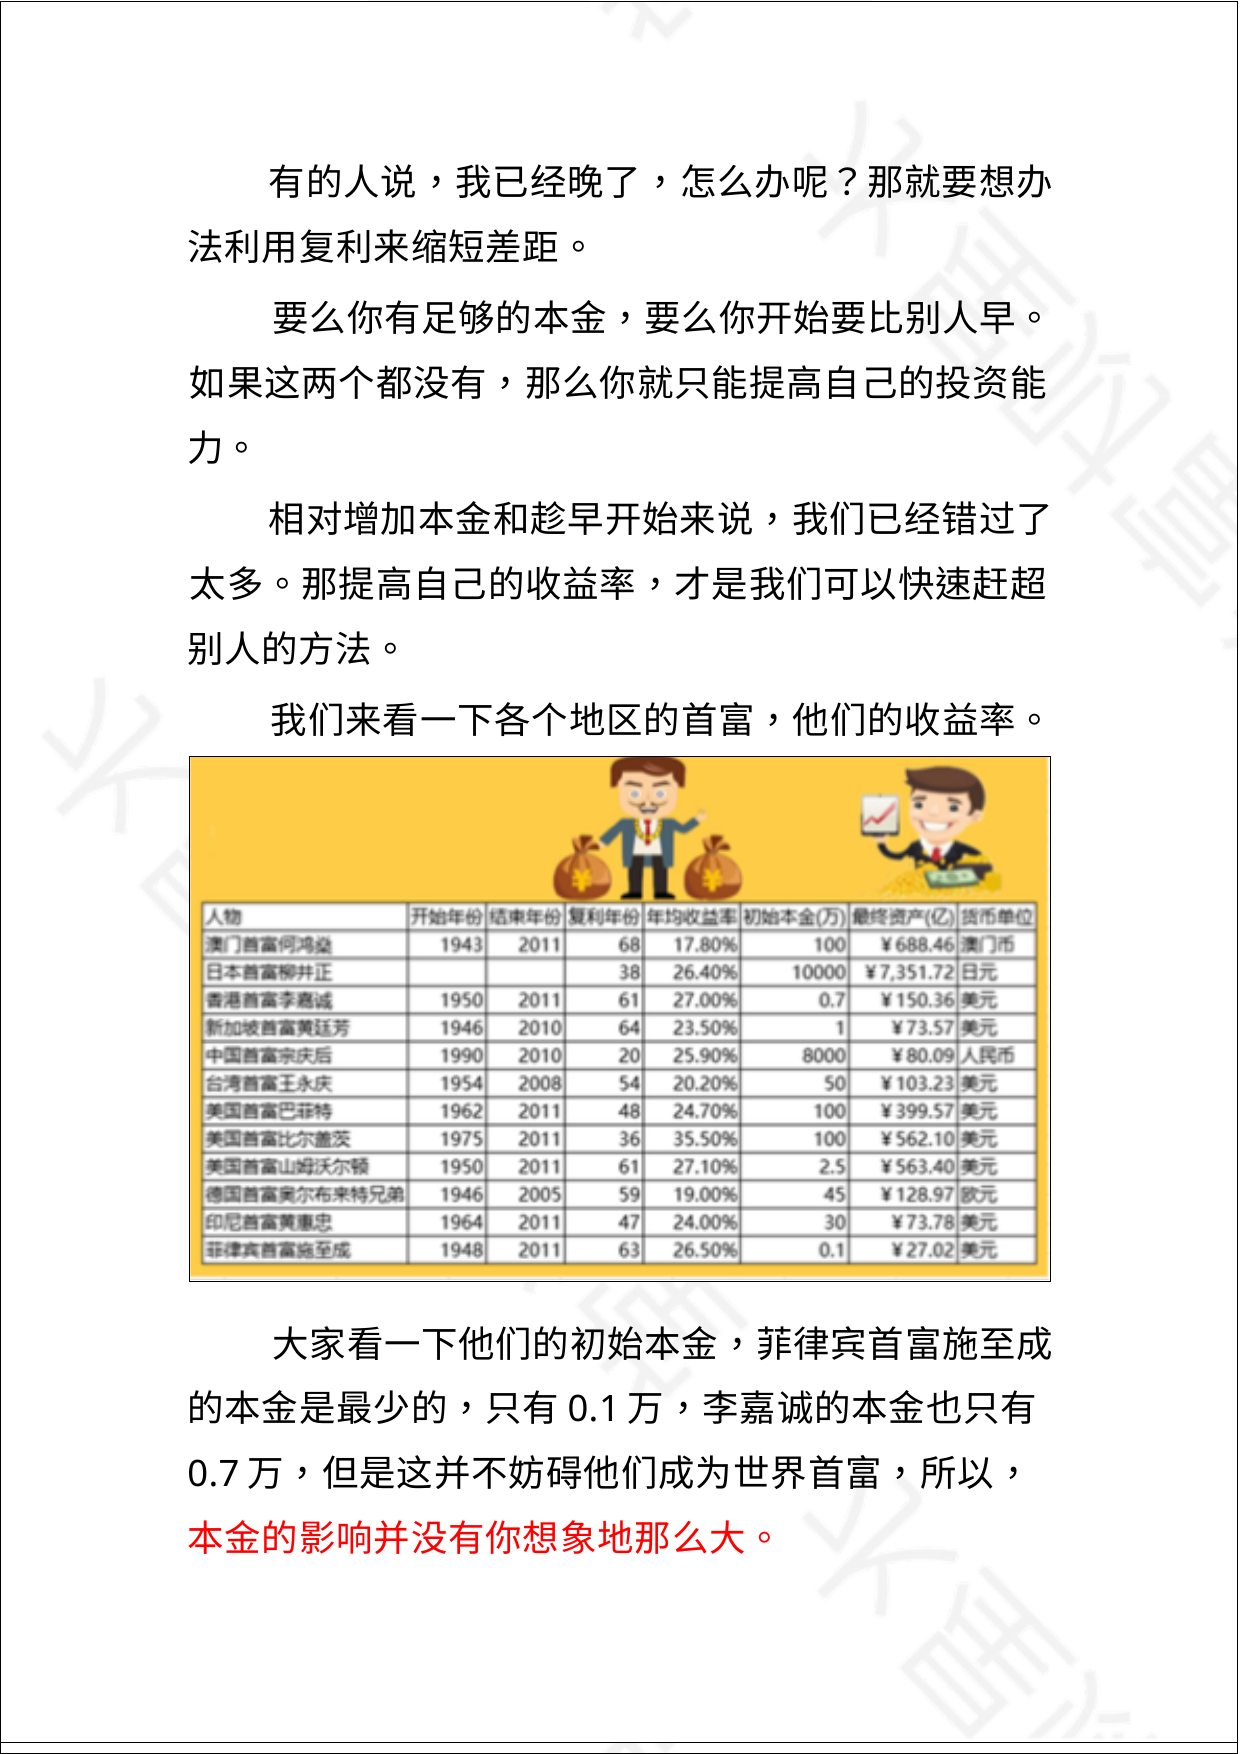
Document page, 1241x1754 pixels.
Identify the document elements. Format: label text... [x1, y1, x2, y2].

text 0.7万，但是这并不妨碍他们成为世界⾸富，所以， [187, 1454, 1090, 1494]
text 我们来看⼀下各个地区的⾸富，他们的收益率。 [150, 704, 1053, 741]
text ⼒。 [187, 432, 1090, 469]
text 如果这两个都没有，那么你就只能提⾼⾃⼰的投资能 [146, 367, 1090, 404]
text 的本⾦是最少的，只有0.1万，李嘉诚的本⾦也只有 [187, 1389, 1090, 1429]
text 要么你有⾜够的本⾦，要么你开始要⽐别⼈早。 [150, 302, 1053, 339]
text ⼤家看⼀下他们的初始本⾦，菲律宾⾸富施⾄成 [150, 1327, 1053, 1365]
text 法利⽤复利来缩短差距。 [187, 230, 1090, 268]
picture [1, 1743, 1237, 1753]
text 有的⼈说，我已经晚了，怎么办呢？那就要想办 [150, 165, 1053, 203]
picture [1, 2, 1237, 1742]
text 别⼈的⽅法。 [187, 633, 1090, 670]
text 本⾦的影响并没有你想象地那么⼤。 [187, 1522, 1090, 1559]
text 太多。那提⾼⾃⼰的收益率，才是我们可以快速赶超 [146, 568, 1090, 605]
text 相对增加本⾦和趁早开始来说，我们已经错过了 [150, 503, 1053, 540]
